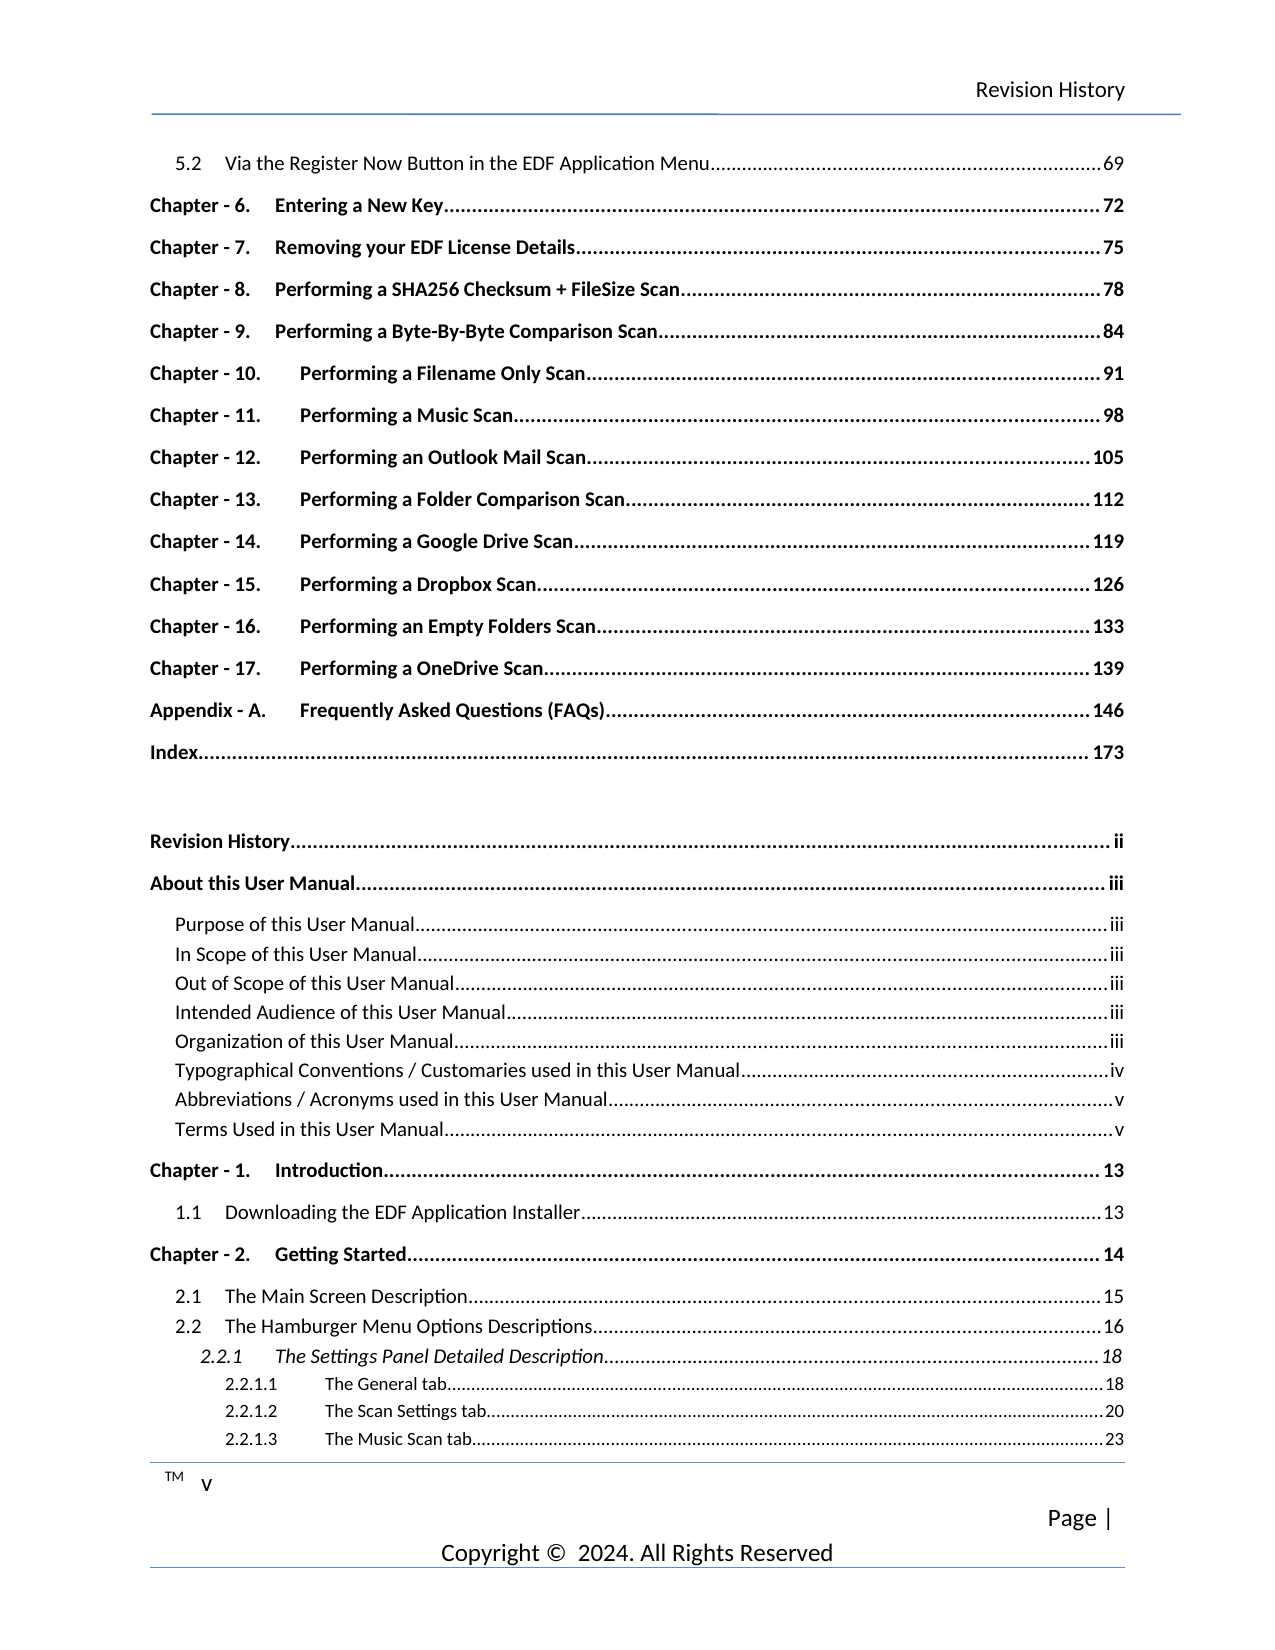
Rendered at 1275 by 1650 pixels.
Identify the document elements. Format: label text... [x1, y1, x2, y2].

text 2.2.1.2 The Scan Settings tab 20 [225, 1399, 1125, 1422]
text Out of Scope of this User Manual iii [175, 970, 1125, 995]
text Appendix - A. Frequently Asked Questions (FAQs) 146 [150, 697, 1125, 722]
text 2.2.1 The Settings Panel Detailed Description 18 [200, 1343, 1125, 1368]
text Chapter - 10. Performing a Filename Only Scan 91 [150, 360, 1125, 386]
text 2.2.1.3 The Music Scan tab 23 [225, 1427, 1125, 1449]
text Chapter - 1. Introduction 13 [150, 1157, 1125, 1183]
text Chapter - 12. Performing an Outlook Mail Scan 105 [150, 444, 1125, 470]
text Chapter - 14. Performing a Google Drive Scan 119 [150, 529, 1125, 554]
text Typographical Conventions / Customaries used in this User Manual iv [175, 1057, 1125, 1083]
text 1.1 Downloading the EDF Application Installer 13 [175, 1199, 1125, 1225]
text Abbreviations / Acronyms used in this User Manual v [175, 1087, 1125, 1112]
text Terms Used in this User Manual v [175, 1116, 1125, 1141]
text About this User Manual iii [150, 870, 1125, 895]
text Intended Audience of this User Manual iii [175, 999, 1125, 1024]
text 2.2.1.1 The General tab 18 [225, 1372, 1125, 1395]
text Chapter - 2. Getting Started 14 [150, 1242, 1125, 1267]
text Purpose of this User Manual iii [175, 912, 1125, 937]
text Chapter - 6. Entering a New Key 72 [150, 192, 1125, 217]
text Chapter - 8. Performing a SHA256 Checksum + FileSize Scan 78 [150, 276, 1125, 302]
text Chapter - 11. Performing a Music Scan 98 [150, 402, 1125, 428]
text 2.2 The Hamburger Menu Options Descriptions 16 [175, 1313, 1125, 1339]
text 5.2 Via the Register Now Button in the EDF Application Menu 69 [175, 150, 1125, 175]
text Organization of this User Manual iii [175, 1028, 1125, 1054]
text Chapter - 16. Performing an Empty Folders Scan 133 [150, 613, 1125, 638]
text In Scope of this User Manual iii [175, 941, 1125, 966]
text Revision History ii [150, 828, 1125, 854]
text Chapter - 13. Performing a Folder Comparison Scan 112 [150, 487, 1125, 512]
text Chapter - 17. Performing a OneDrive Scan 139 [150, 655, 1125, 680]
text Chapter - 15. Performing a Dropbox Scan 126 [150, 571, 1125, 596]
text 2.1 The Main Screen Description 15 [175, 1284, 1125, 1309]
text Chapter - 9. Performing a Byte-By-Byte Comparison Scan 84 [150, 318, 1125, 344]
text Chapter - 7. Removing your EDF License Details 75 [150, 234, 1125, 259]
text Index 173 [150, 739, 1125, 764]
